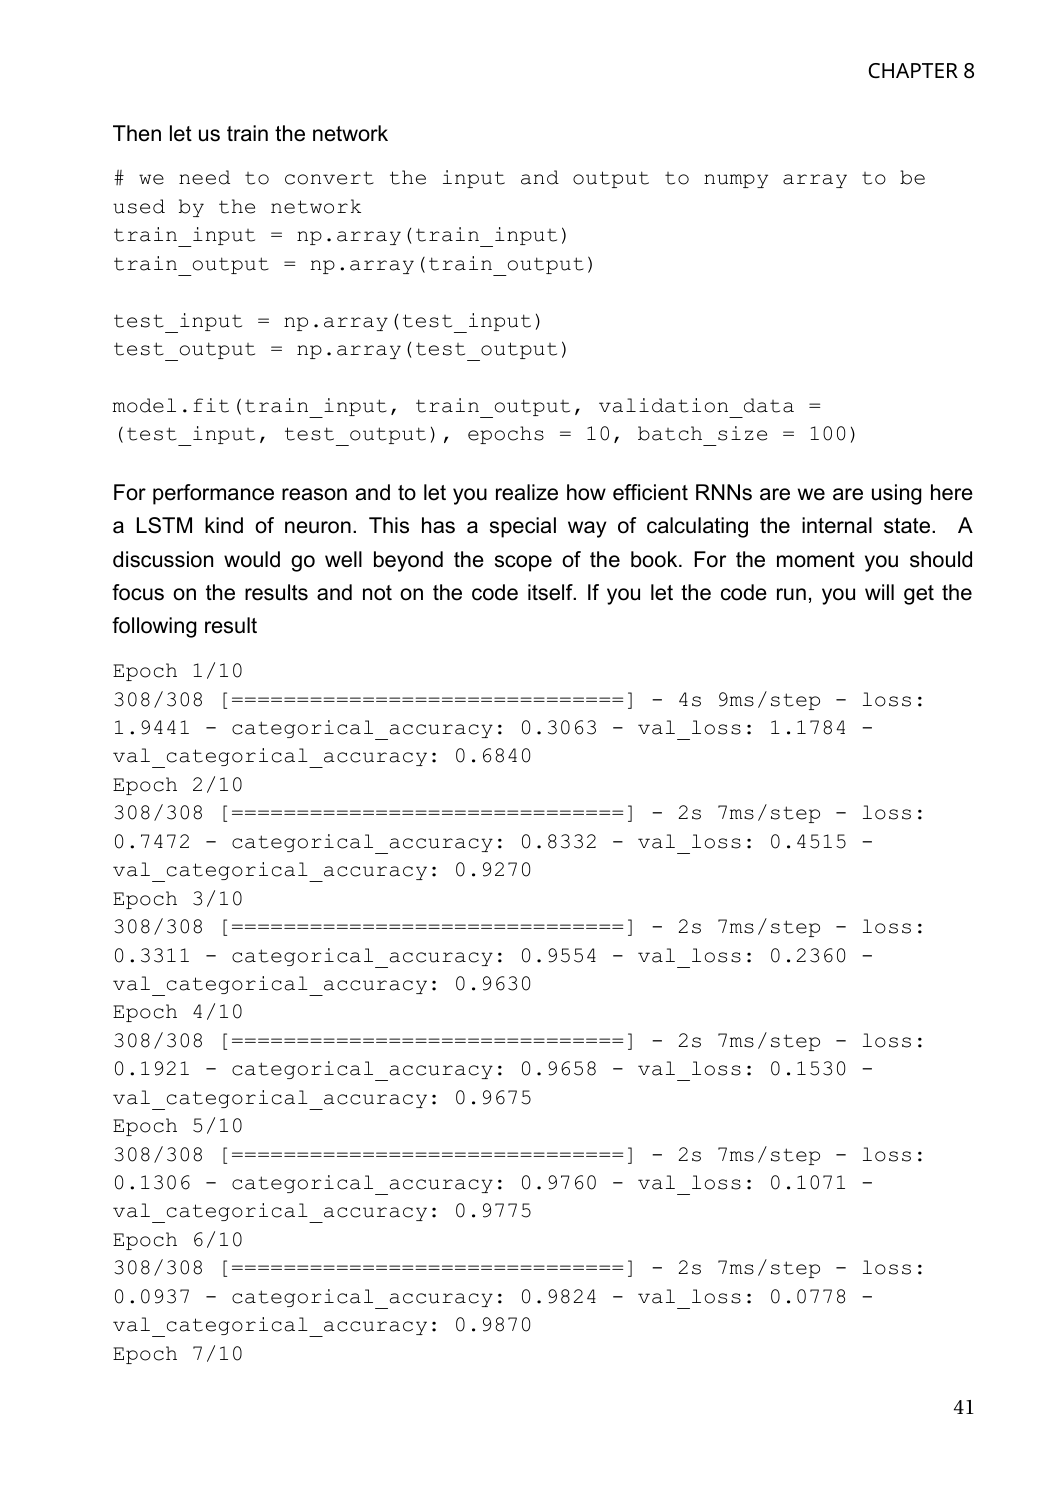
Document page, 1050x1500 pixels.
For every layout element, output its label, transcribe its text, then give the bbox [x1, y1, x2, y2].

text Epoch 3/10 [112, 887, 975, 912]
text 308/308 [==============================] - 2s 7ms/step - loss: 0.7472 - categorical_accuracy: 0.8332 - val_loss: 0.4515 - val_categorical_accuracy: 0.9270 [112, 802, 975, 883]
text Epoch 6/10 [112, 1228, 975, 1253]
text # we need to convert the input and output to numpy array to be used by the network [112, 167, 975, 220]
text Epoch 4/10 [112, 1001, 975, 1025]
text Epoch 2/10 [112, 773, 975, 798]
text model.fit(train_input, train_output, validation_data = (test_input, test_output), epochs = 10, batch_size = 100) [112, 394, 975, 447]
text Then let us train the network [112, 112, 975, 146]
text For performance reason and to let you realize how efficient RNNs are we are using here a LSTM kind of neuron. This has a special way of calculating the internal state. A discussion would go well beyond the scope of the book. For the moment you should focus on the results and not on the code itself. If you let the code run, you will get the following result [112, 472, 975, 638]
text train_output = np.array(train_output) [112, 252, 975, 277]
text Epoch 7/10 [112, 1342, 975, 1367]
text test_input = np.array(test_input) [112, 309, 975, 334]
text Epoch 5/10 [112, 1114, 975, 1139]
text test_output = np.array(test_output) [112, 337, 975, 362]
text Epoch 1/10 [112, 659, 975, 684]
text 308/308 [==============================] - 4s 9ms/step - loss: 1.9441 - categorical_accuracy: 0.3063 - val_loss: 1.1784 - val_categorical_accuracy: 0.6840 [112, 688, 975, 769]
text train_input = np.array(train_input) [112, 223, 975, 248]
text 308/308 [==============================] - 2s 7ms/step - loss: 0.1306 - categorical_accuracy: 0.9760 - val_loss: 0.1071 - val_categorical_accuracy: 0.9775 [112, 1143, 975, 1224]
text 308/308 [==============================] - 2s 7ms/step - loss: 0.3311 - categorical_accuracy: 0.9554 - val_loss: 0.2360 - val_categorical_accuracy: 0.9630 [112, 915, 975, 997]
text 308/308 [==============================] - 2s 7ms/step - loss: 0.1921 - categorical_accuracy: 0.9658 - val_loss: 0.1530 - val_categorical_accuracy: 0.9675 [112, 1029, 975, 1111]
text 308/308 [==============================] - 2s 7ms/step - loss: 0.0937 - categorical_accuracy: 0.9824 - val_loss: 0.0778 - val_categorical_accuracy: 0.9870 [112, 1257, 975, 1338]
